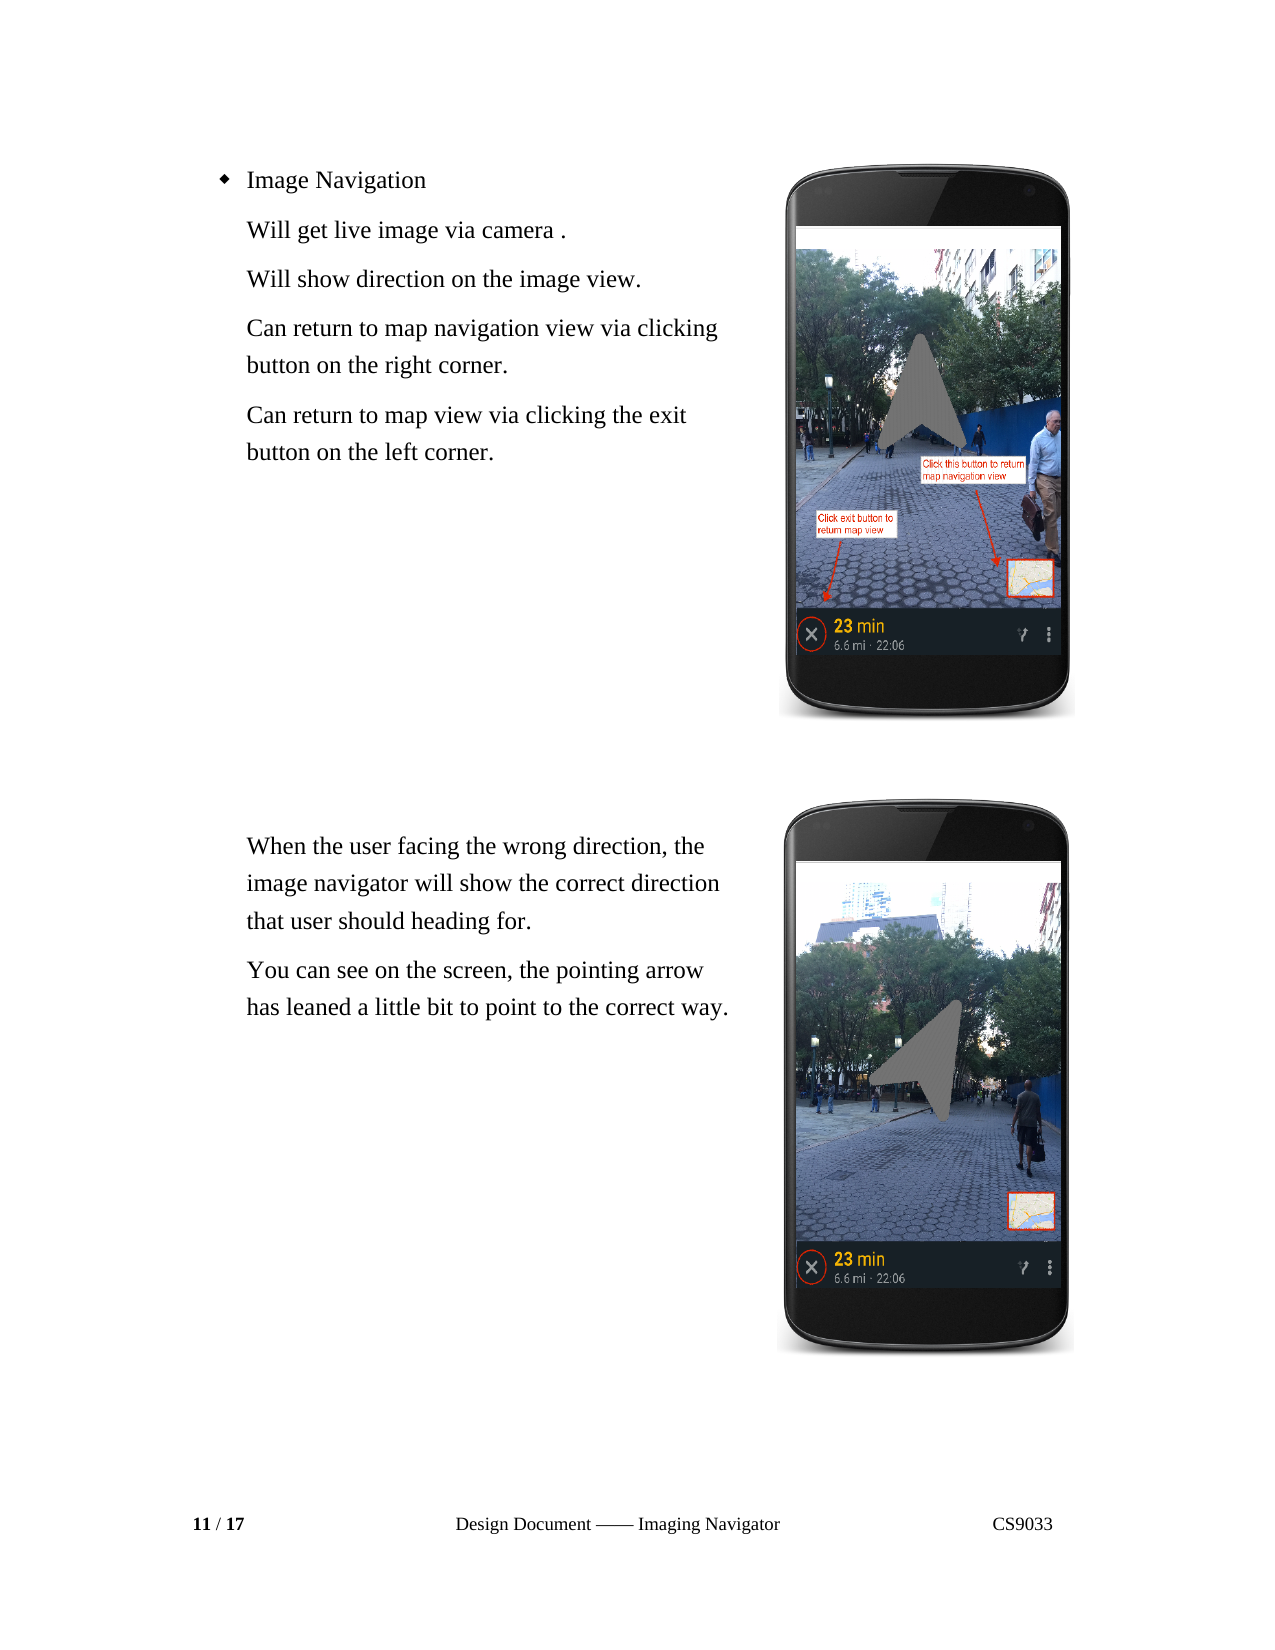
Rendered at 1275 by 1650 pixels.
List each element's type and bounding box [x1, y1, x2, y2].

picture [779, 163, 1075, 722]
picture [777, 798, 1074, 1358]
